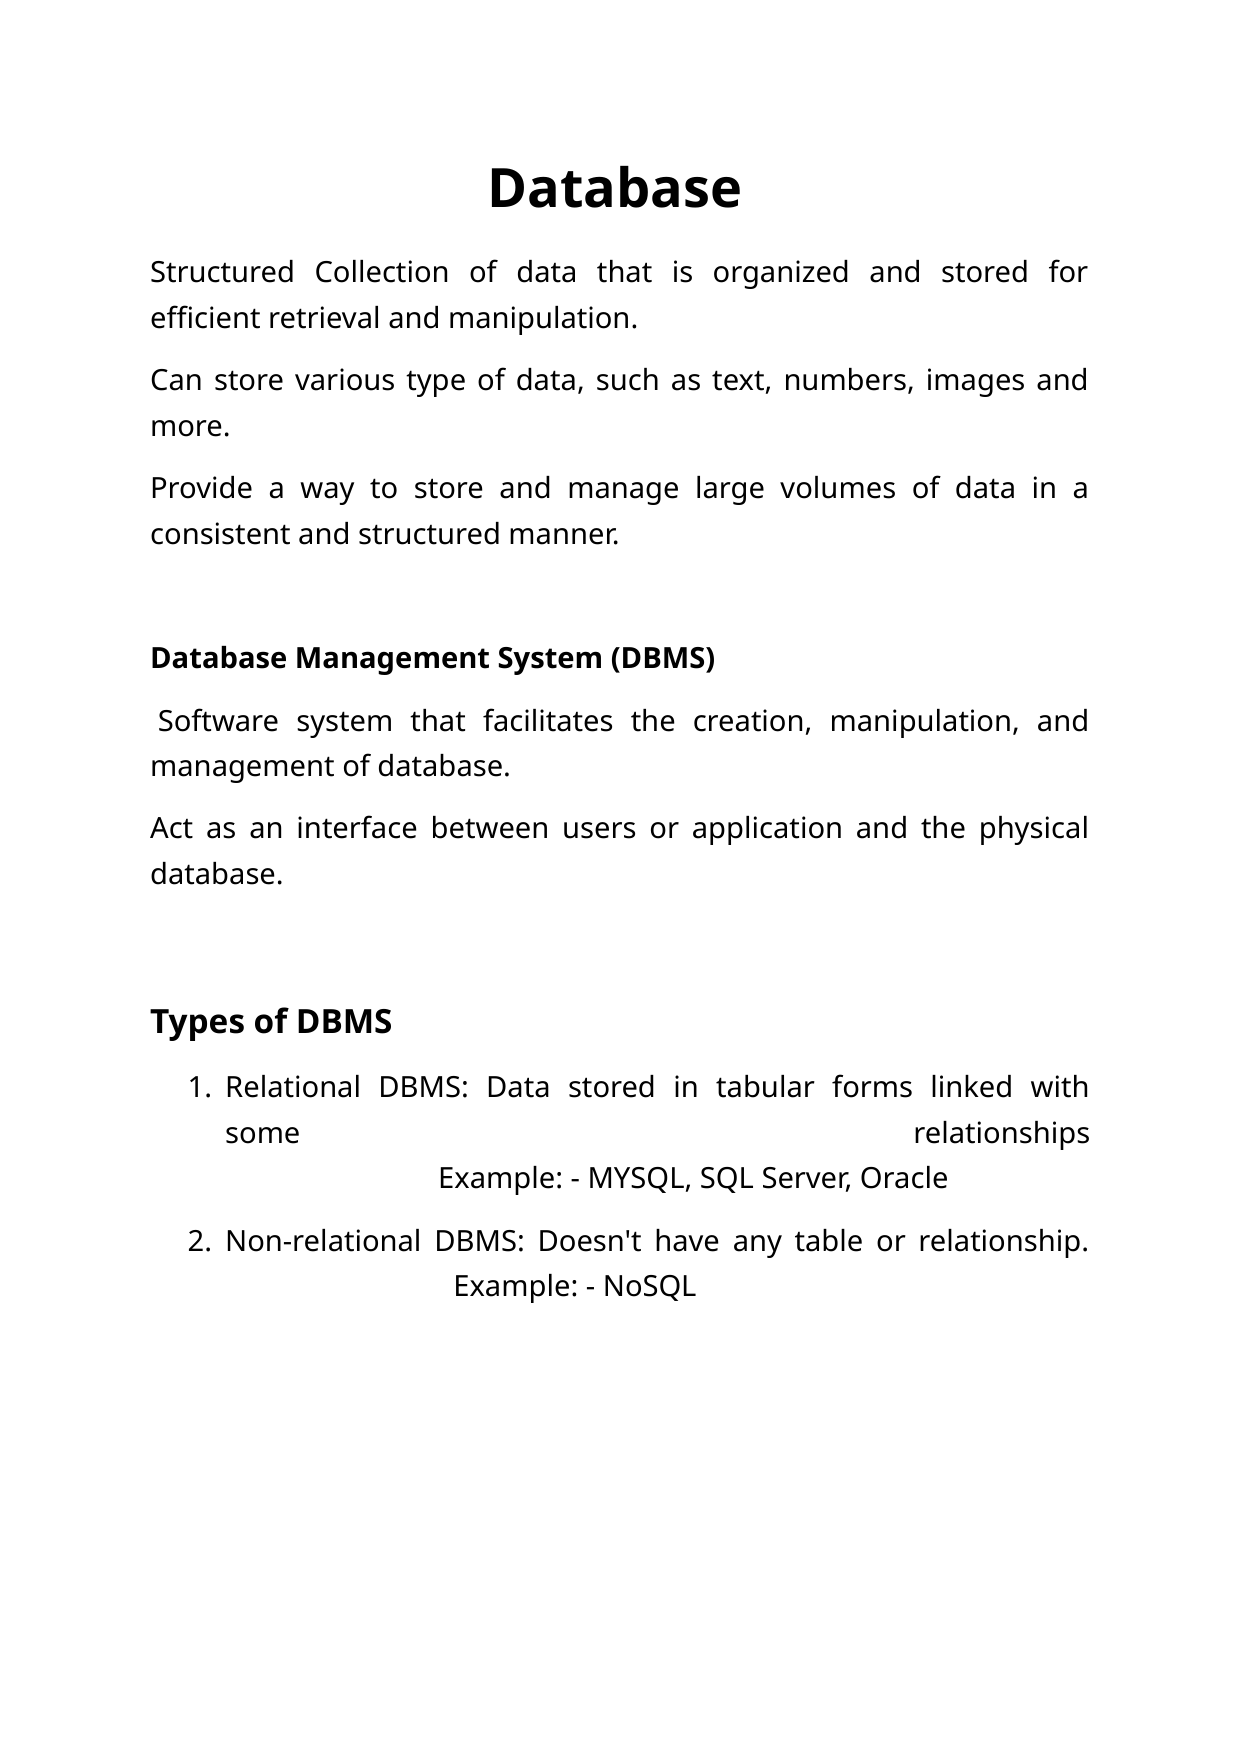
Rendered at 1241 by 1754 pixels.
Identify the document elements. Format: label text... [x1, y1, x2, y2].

text Can store various type of data, such as text, numbers, images and more. [150, 359, 1090, 445]
text Types of DBMS [150, 997, 1090, 1043]
text Database [150, 150, 1090, 224]
text Structured Collection of data that is organized and stored for efficient retrieval and manipulation. [150, 251, 1090, 337]
list Non-relational DBMS: Doesn't have any table or relationship. Example: - NoSQL [187, 1220, 1090, 1305]
text Database Management System (DBMS) [150, 637, 1090, 677]
text Provide a way to store and manage large volumes of data in a consistent and structured manner. [150, 467, 1090, 553]
list Relational DBMS: Data stored in tabular forms linked with some relationships Example: - MYSQL, SQL Server, Oracle [187, 1066, 1090, 1197]
text Software system that facilitates the creation, manipulation, and management of database. [150, 700, 1090, 785]
text Act as an interface between users or application and the physical database. [150, 808, 1090, 893]
